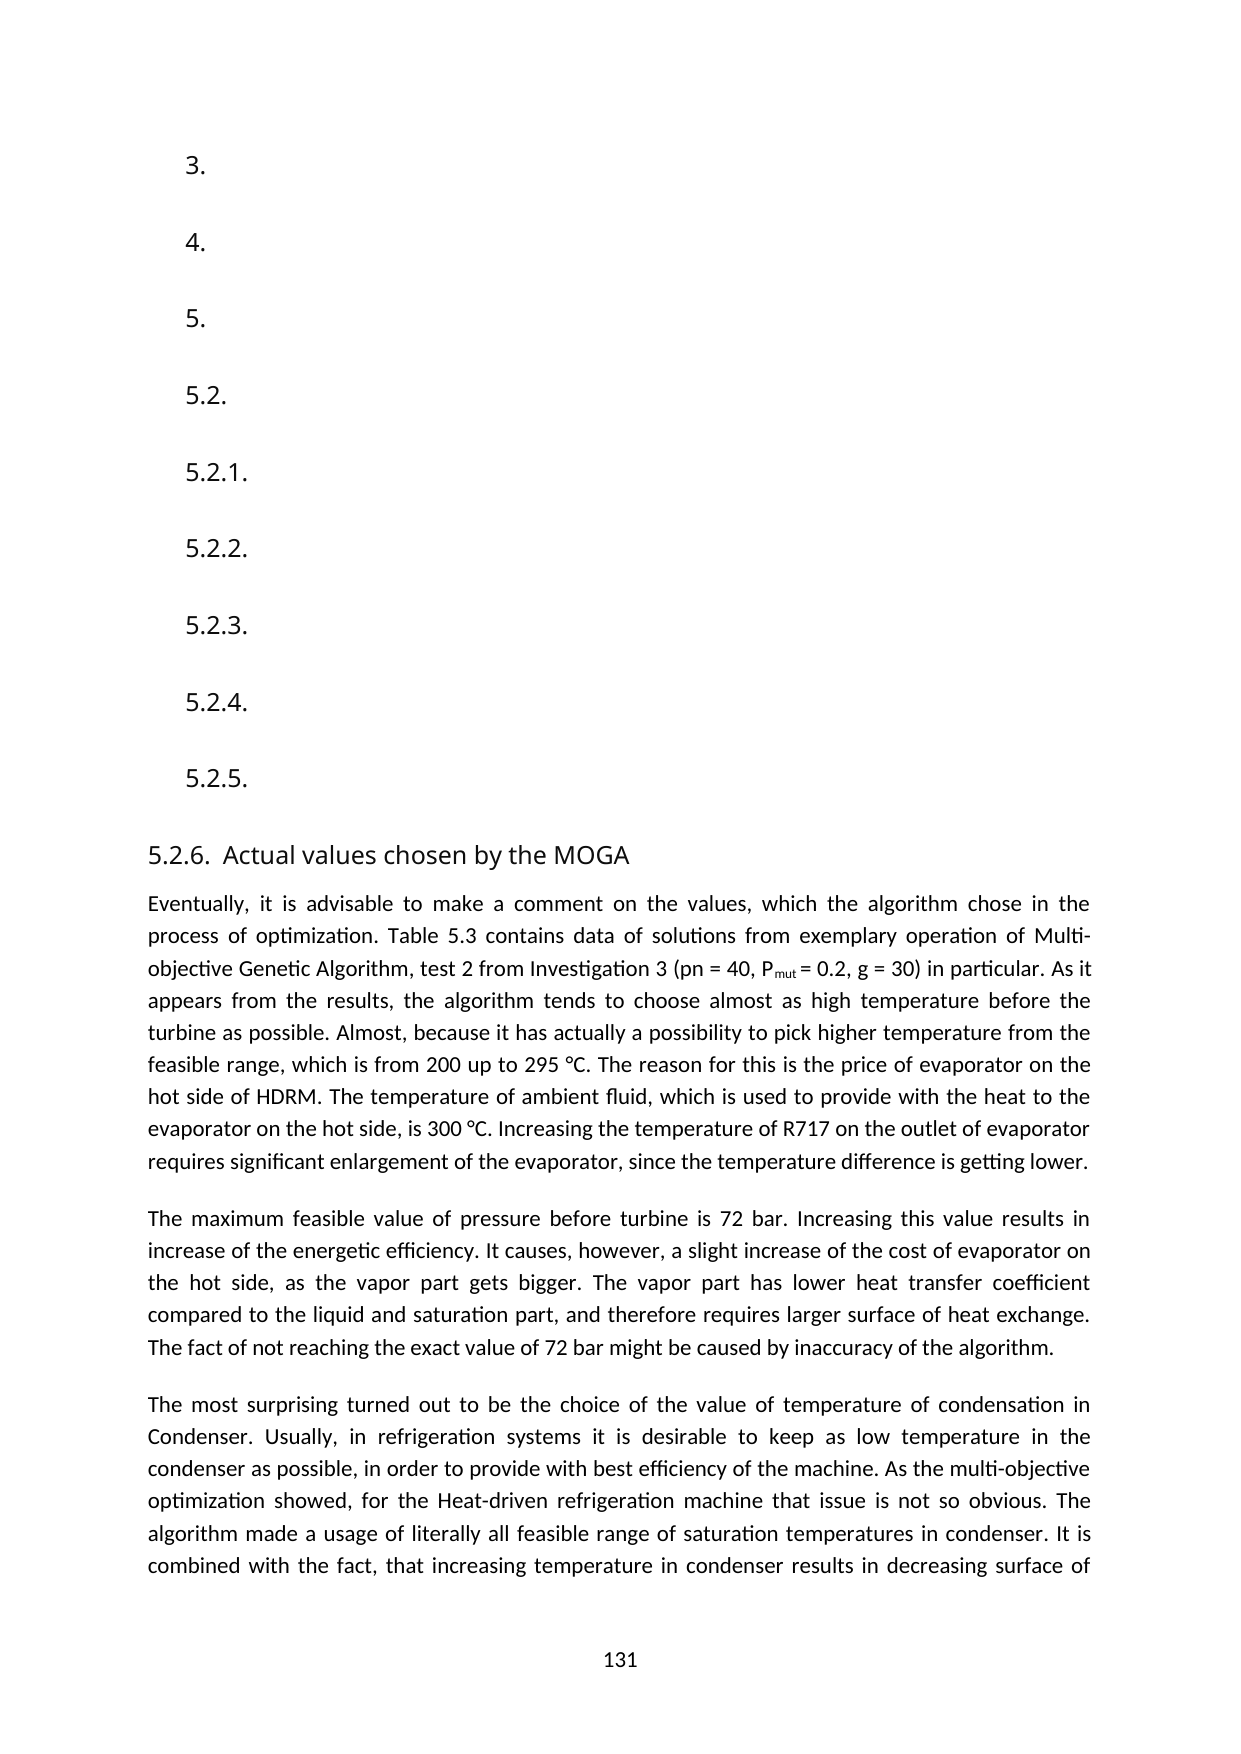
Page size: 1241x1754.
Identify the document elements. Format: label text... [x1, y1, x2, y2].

subtitle Actual values chosen by the MOGA [148, 838, 1093, 872]
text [148, 1390, 1093, 1579]
text Eventually, it is advisable to make a comment on the values, which the algorithm chose in the process of optimization. Table 5.3 contains data of solutions from exemplary operation of Multi-objective Genetic Algorithm, test 2 from Investigation 3 (pn = 40, Pmut = 0.2, g = 30) in particular. As it appears from the results, the algorithm tends to choose almost as high temperature before the turbine as possible. Almost, because it has actually a possibility to pick higher temperature from the feasible range, which is from 200 up to 295 °C. The reason for this is the price of evaporator on the hot side of HDRM. The temperature of ambient fluid, which is used to provide with the heat to the evaporator on the hot side, is 300 °C. Increasing the temperature of R717 on the outlet of evaporator requires significant enlargement of the evaporator, since the temperature difference is getting lower. [148, 889, 1093, 1175]
text The maximum feasible value of pressure before turbine is 72 bar. Increasing this value results in increase of the energetic efficiency. It causes, however, a slight increase of the cost of evaporator on the hot side, as the vapor part gets bigger. The vapor part has lower heat transfer coefficient compared to the liquid and saturation part, and therefore requires larger surface of heat exchange. The fact of not reaching the exact value of 72 bar might be caused by inaccuracy of the algorithm. [148, 1204, 1093, 1361]
